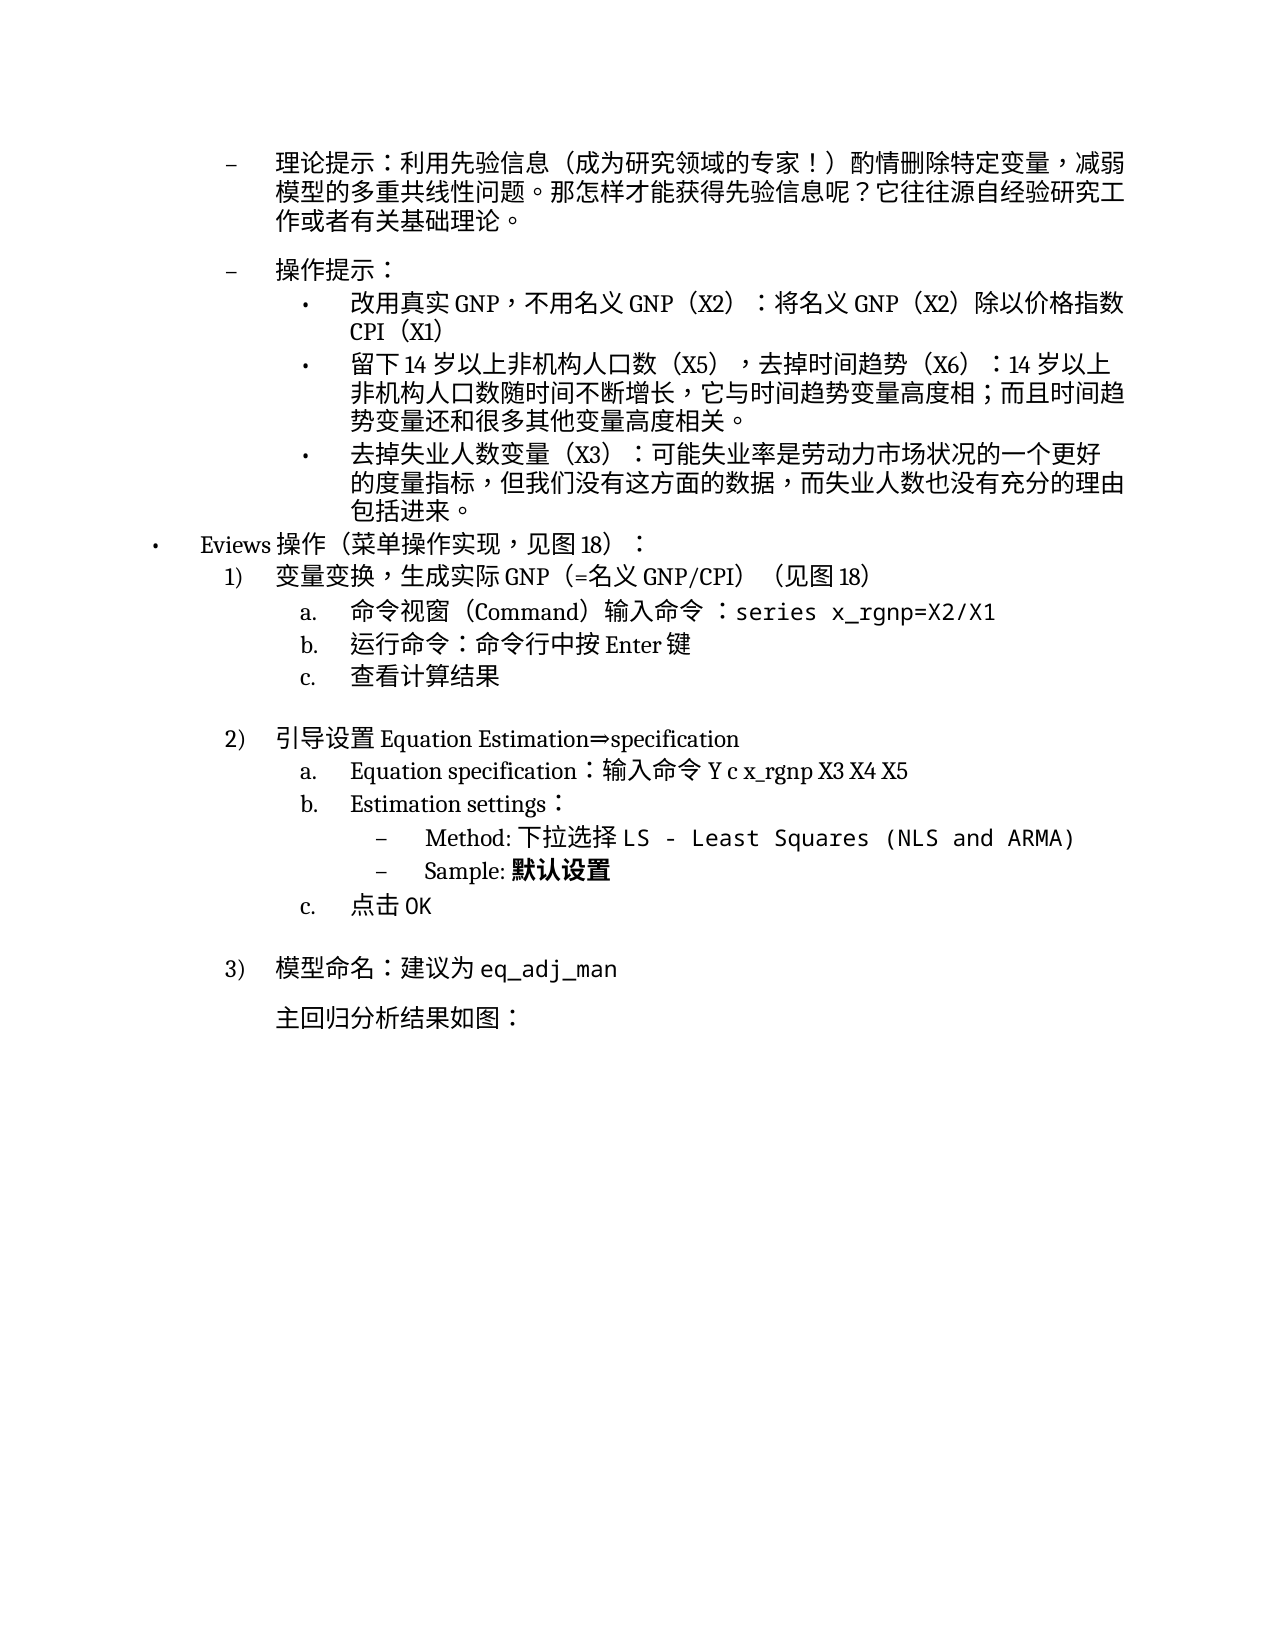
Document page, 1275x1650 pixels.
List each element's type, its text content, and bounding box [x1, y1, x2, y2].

list Estimation settings： [300, 789, 1125, 818]
list Method: 下拉选择LS - Least Squares (NLS and ARMA) [375, 822, 1125, 853]
list 主回归分析结果如图： [225, 1005, 1125, 1034]
list 点击OK [300, 889, 1125, 949]
list 模型命名：建议为eq_adj_man [225, 953, 1125, 984]
list 变量变换，生成实际GNP（=名义GNP/CPI）（见图18） [225, 563, 1125, 592]
list Sample: 默认设置 [375, 857, 1125, 886]
list Eviews操作（菜单操作实现，见图18）： [150, 531, 1125, 559]
list 理论提示：利用先验信息（成为研究领域的专家！）酌情删除特定变量，减弱模型的多重共线性问题。那怎样才能获得先验信息呢？它往往源自经验研究工作或者有关基础理论。 [225, 150, 1125, 236]
list 改用真实GNP，不用名义GNP（X2）：将名义GNP（X2）除以价格指数CPI（X1） [300, 289, 1125, 347]
list 查看计算结果 [300, 663, 1125, 721]
list 命令视窗（Command）输入命令 ：series x_rgnp=X2/X1 [300, 596, 1125, 627]
list 操作提示： [225, 257, 1125, 286]
list 引导设置Equation Estimationspecification [225, 724, 1125, 753]
list 运行命令：命令行中按Enter键 [300, 631, 1125, 659]
list Equation specification：输入命令 Y c x_rgnp X3 X4 X5 [300, 757, 1125, 786]
list 留下14 岁以上非机构人口数（X5），去掉时间趋势（X6）：14 岁以上非机构人口数随时间不断增长，它与时间趋势变量高度相；而且时间趋势变量还和很多其他变量高度相关。 [300, 351, 1125, 437]
list 去掉失业人数变量（X3）：可能失业率是劳动力市场状况的一个更好的度量指标，但我们没有这方面的数据，而失业人数也没有充分的理由包括进来。 [300, 441, 1125, 527]
